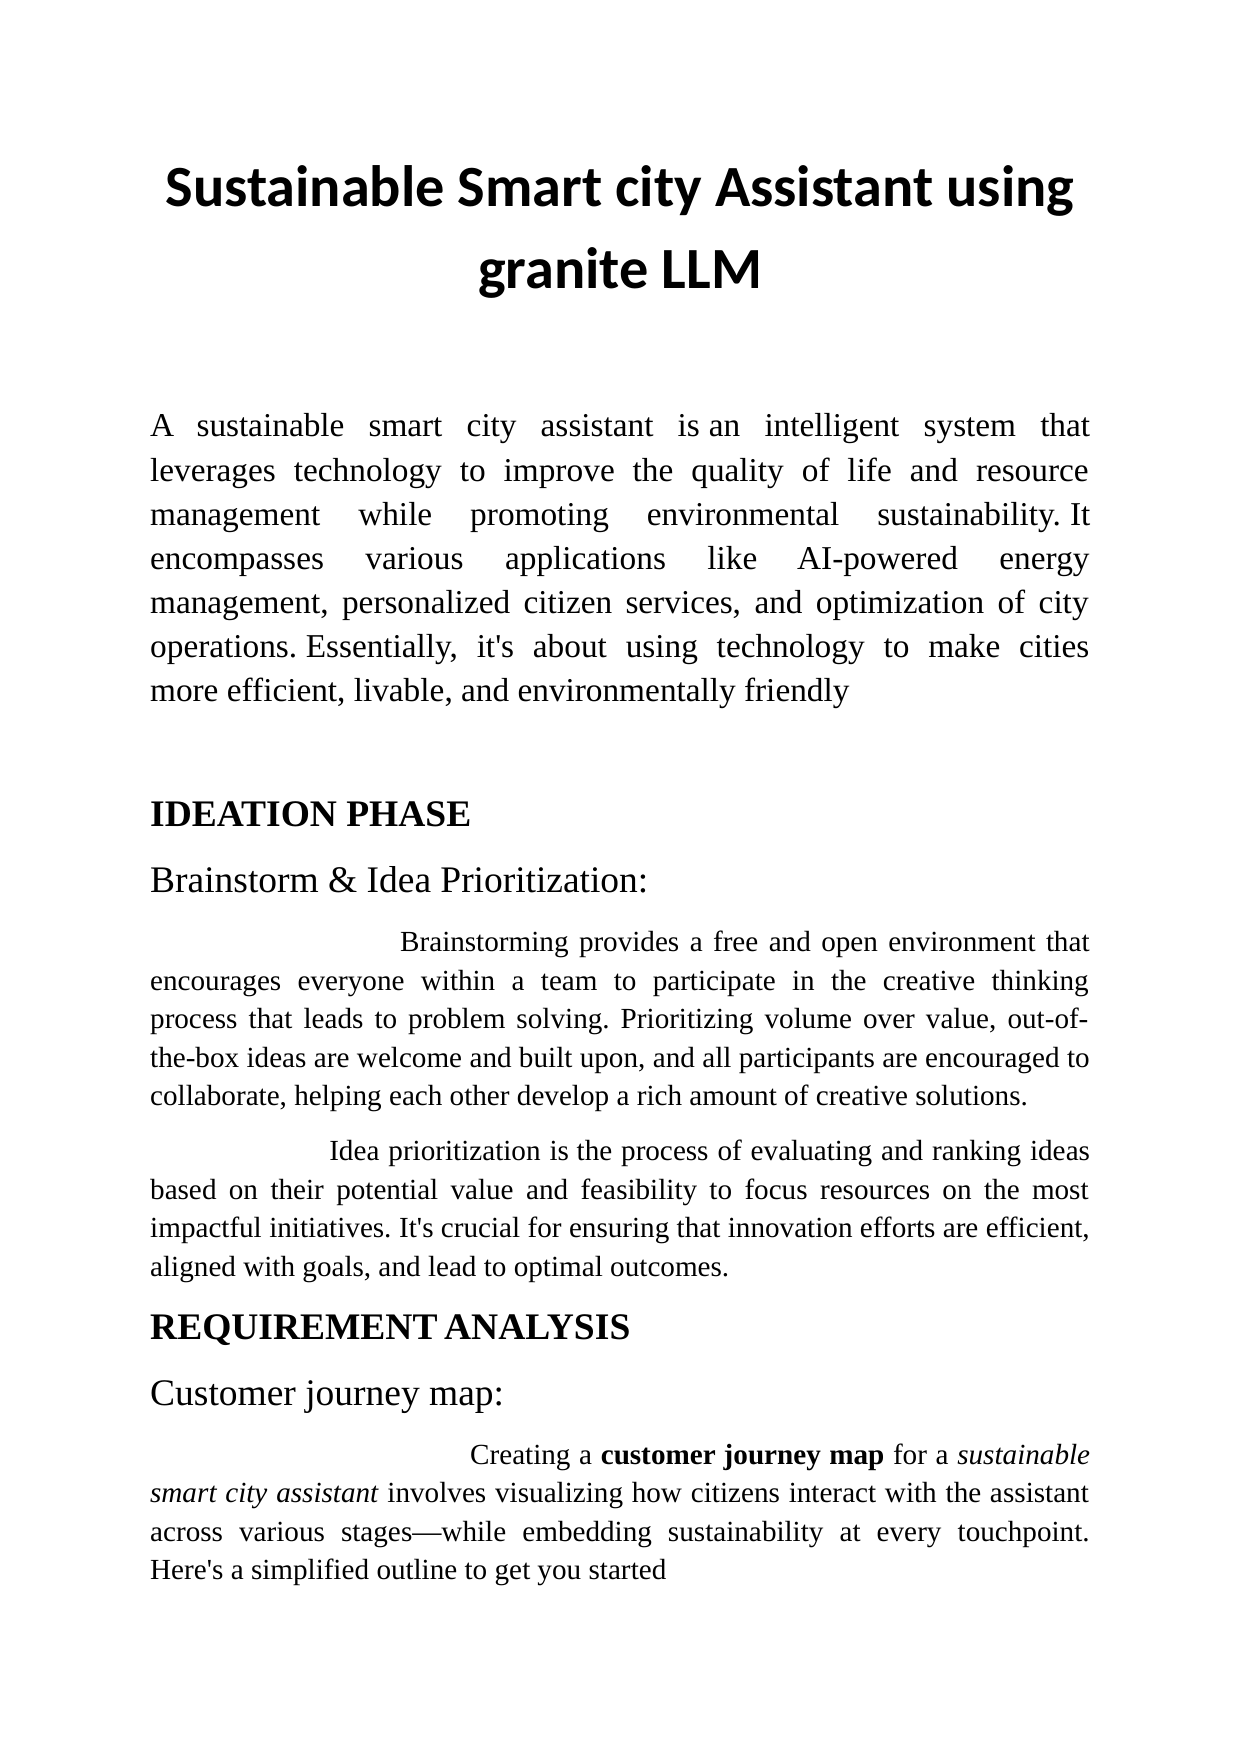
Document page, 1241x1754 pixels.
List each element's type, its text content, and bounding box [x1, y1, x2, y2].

text Customer journey map: [150, 1371, 1090, 1414]
text REQUIREMENT ANALYSIS [150, 1304, 1090, 1347]
text Creating a customer journey map for a sustainable smart city assistant involves visualizing how citizens interact with the assistant across various stages—while embedding sustainability at every touchpoint. Here's a simplified outline to get you started [150, 1437, 1090, 1586]
text A sustainable smart city assistant is an intelligent system that leverages technology to improve the quality of life and resource management while promoting environmental sustainability. It encompasses various applications like AI-powered energy management, personalized citizen services, and optimization of city operations. Essentially, it's about using technology to make cities more efficient, livable, and environmentally friendly [150, 406, 1090, 708]
text IDEATION PHASE [150, 792, 1090, 835]
text Brainstorm & Idea Prioritization: [150, 858, 1090, 901]
text Brainstorming provides a free and open environment that encourages everyone within a team to participate in the creative thinking process that leads to problem solving. Prioritizing volume over value, out-of-the-box ideas are welcome and built upon, and all participants are encouraged to collaborate, helping each other develop a rich amount of creative solutions. [150, 924, 1090, 1112]
text Idea prioritization is the process of evaluating and ranking ideas based on their potential value and feasibility to focus resources on the most impactful initiatives. It's crucial for ensuring that innovation efforts are efficient, aligned with goals, and lead to optimal outcomes. [150, 1133, 1090, 1283]
text Sustainable Smart city Assistant using granite LLM [150, 150, 1090, 303]
